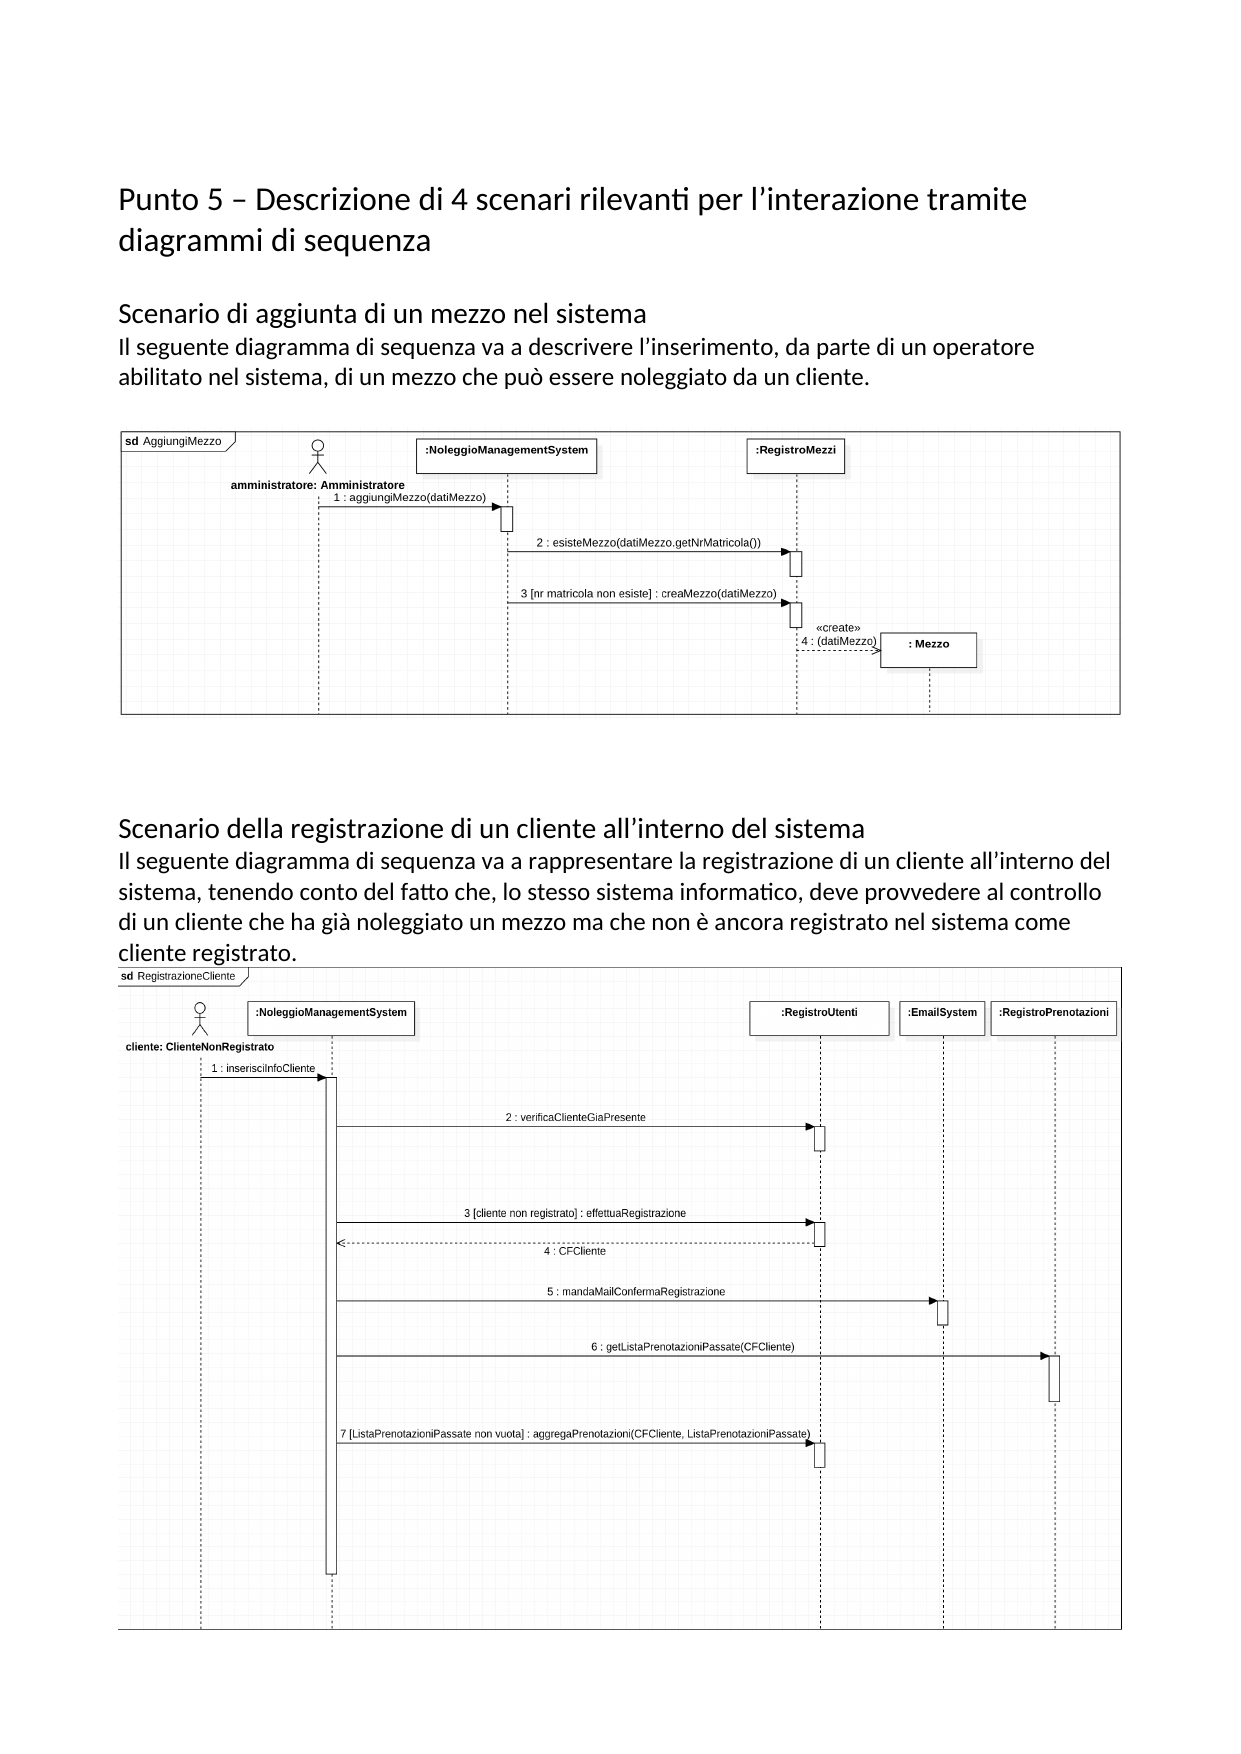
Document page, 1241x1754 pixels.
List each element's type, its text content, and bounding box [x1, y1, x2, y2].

text Il seguente diagramma di sequenza va a rappresentare la registrazione di un cliente all’interno del sistema, tenendo conto del fatto che, lo stesso sistema informatico, deve provvedere al controllo di un cliente che ha già noleggiato un mezzo ma che non è ancora registrato nel sistema come cliente registrato. [118, 845, 1122, 967]
text Scenario della registrazione di un cliente all’interno del sistema [118, 810, 1122, 845]
text Il seguente diagramma di sequenza va a descrivere l’inserimento, da parte di un operatore abilitato nel sistema, di un mezzo che può essere noleggiato da un cliente. [118, 331, 1122, 392]
picture [118, 967, 1123, 1630]
text Punto 5 – Descrizione di 4 scenari rilevanti per l’interazione tramite diagrammi di sequenza [118, 178, 1122, 259]
picture [118, 427, 1123, 719]
text Scenario di aggiunta di un mezzo nel sistema [118, 295, 1122, 331]
